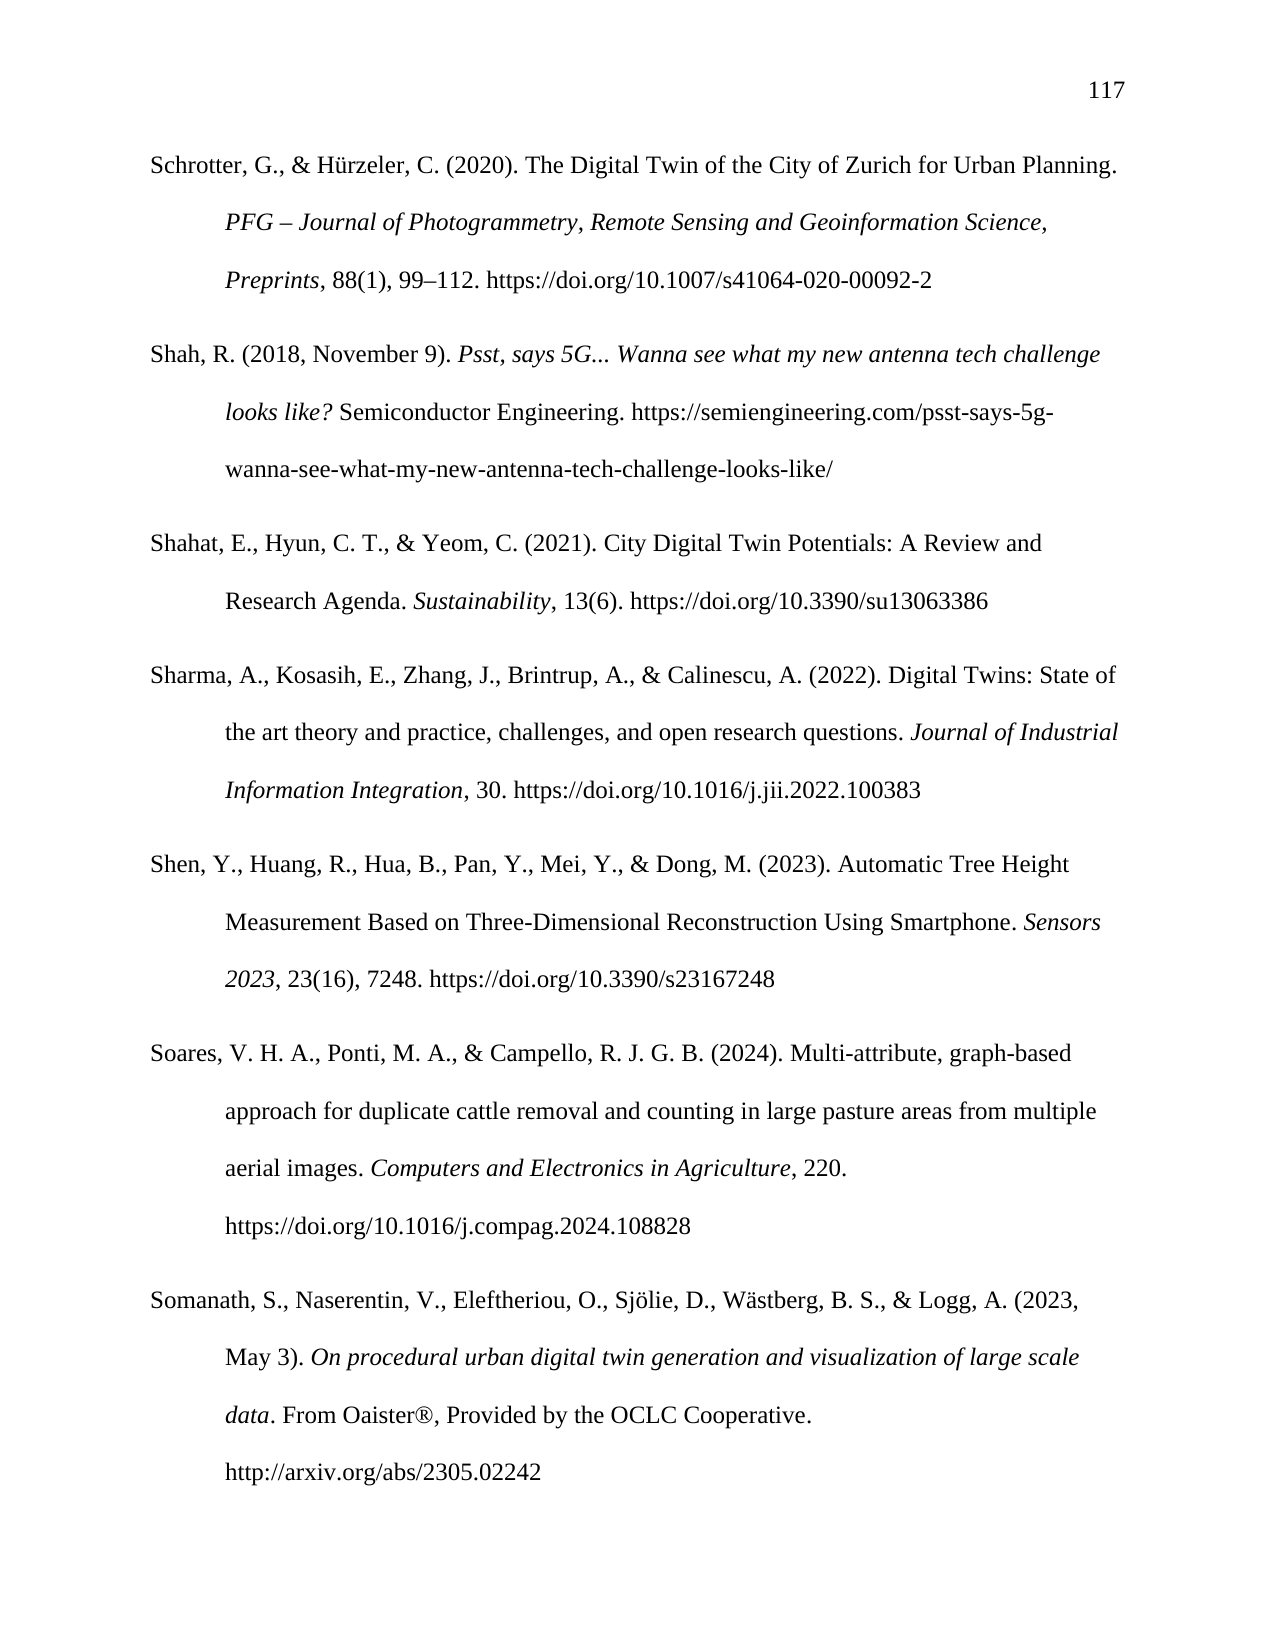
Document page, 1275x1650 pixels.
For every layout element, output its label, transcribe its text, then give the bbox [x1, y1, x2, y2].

text Shen, Y., Huang, R., Hua, B., Pan, Y., Mei, Y., & Dong, M. (2023). Automatic Tree Height Measurement Based on Three-Dimensional Reconstruction Using Smartphone. Sensors 2023, 23(16), 7248. https://doi.org/10.3390/s23167248 [150, 849, 1125, 993]
text Schrotter, G., & Hürzeler, C. (2020). The Digital Twin of the City of Zurich for Urban Planning. PFG – Journal of Photogrammetry, Remote Sensing and Geoinformation Science, Preprints, 88(1), 99–112. https://doi.org/10.1007/s41064-020-00092-2 [150, 150, 1125, 294]
text Shah, R. (2018, November 9). Psst, says 5G... Wanna see what my new antenna tech challenge looks like? Semiconductor Engineering. https://semiengineering.com/psst-says-5g-wanna-see-what-my-new-antenna-tech-challenge-looks-like/ [150, 339, 1125, 483]
text Sharma, A., Kosasih, E., Zhang, J., Brintrup, A., & Calinescu, A. (2022). Digital Twins: State of the art theory and practice, challenges, and open research questions. Journal of Industrial Information Integration, 30. https://doi.org/10.1016/j.jii.2022.100383 [150, 660, 1125, 804]
text Shahat, E., Hyun, C. T., & Yeom, C. (2021). City Digital Twin Potentials: A Review and Research Agenda. Sustainability, 13(6). https://doi.org/10.3390/su13063386 [150, 528, 1125, 614]
text Soares, V. H. A., Ponti, M. A., & Campello, R. J. G. B. (2024). Multi-attribute, graph-based approach for duplicate cattle removal and counting in large pasture areas from multiple aerial images. Computers and Electronics in Agriculture, 220. https://doi.org/10.1016/j.compag.2024.108828 [150, 1038, 1125, 1239]
text Somanath, S., Naserentin, V., Eleftheriou, O., Sjölie, D., Wästberg, B. S., & Logg, A. (2023, May 3). On procedural urban digital twin generation and visualization of large scale data. From Oaister®, Provided by the OCLC Cooperative. http://arxiv.org/abs/2305.02242 [150, 1285, 1125, 1486]
